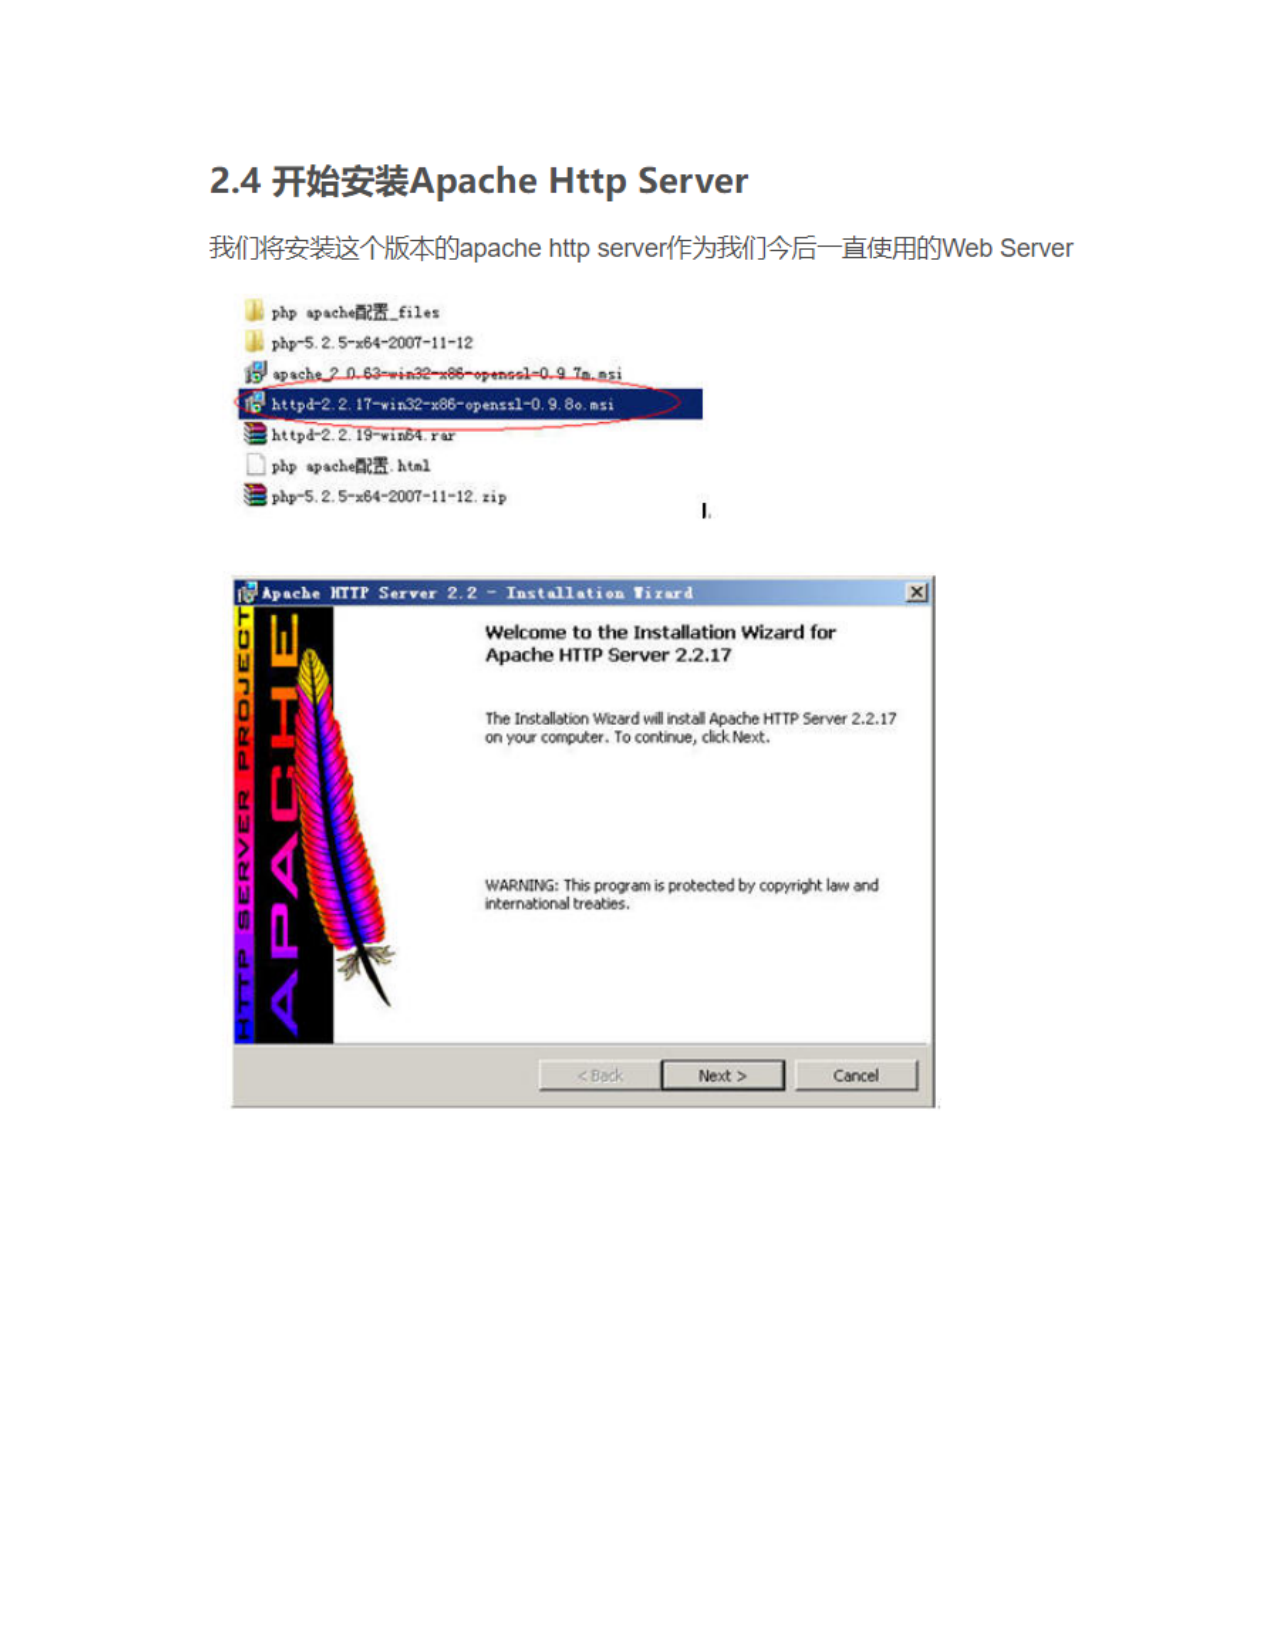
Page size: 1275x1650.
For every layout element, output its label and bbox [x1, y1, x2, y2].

picture [187, 150, 1088, 1123]
